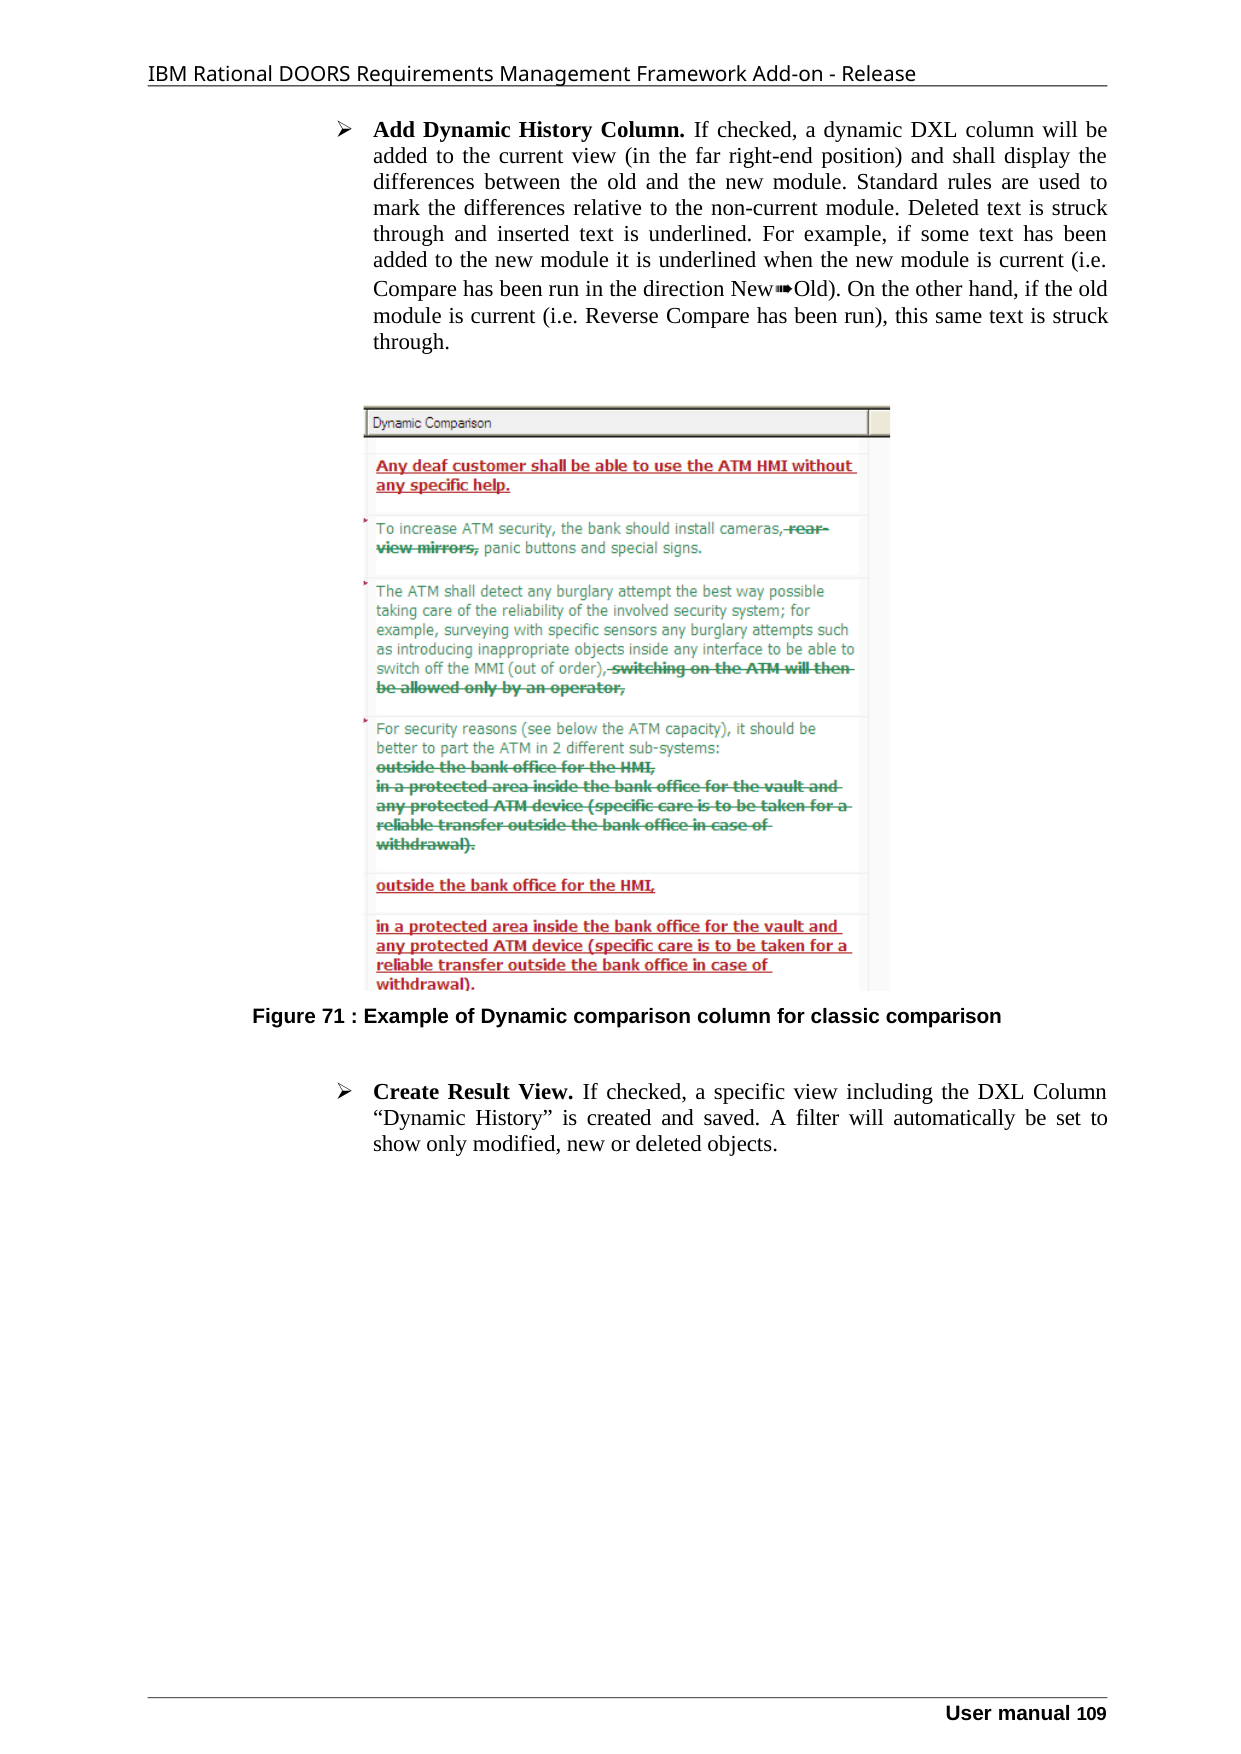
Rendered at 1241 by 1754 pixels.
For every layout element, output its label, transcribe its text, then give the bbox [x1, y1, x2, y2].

list Add Dynamic History Column. If checked, a dynamic DXL column will be added to the current view (in the far right-end position) and shall display the differences between the old and the new module. Standard rules are used to mark the differences relative to the non-current module. Deleted text is struck through and inserted text is underlined. For example, if some text has been added to the new module it is underlined when the new module is current (i.e. Compare has been run in the direction New➠Old). On the other hand, if the old module is current (i.e. Reverse Compare has been run), this same text is struck through. [335, 117, 1108, 354]
picture [363, 405, 891, 417]
text Figure 71 : Example of Dynamic comparison column for classic comparison [252, 417, 1240, 1028]
list Create Result View. If checked, a specific view including the DXL Column “Dynamic History” is created and saved. A filter will automatically be set to show only modified, new or deleted objects. [335, 1078, 1108, 1156]
